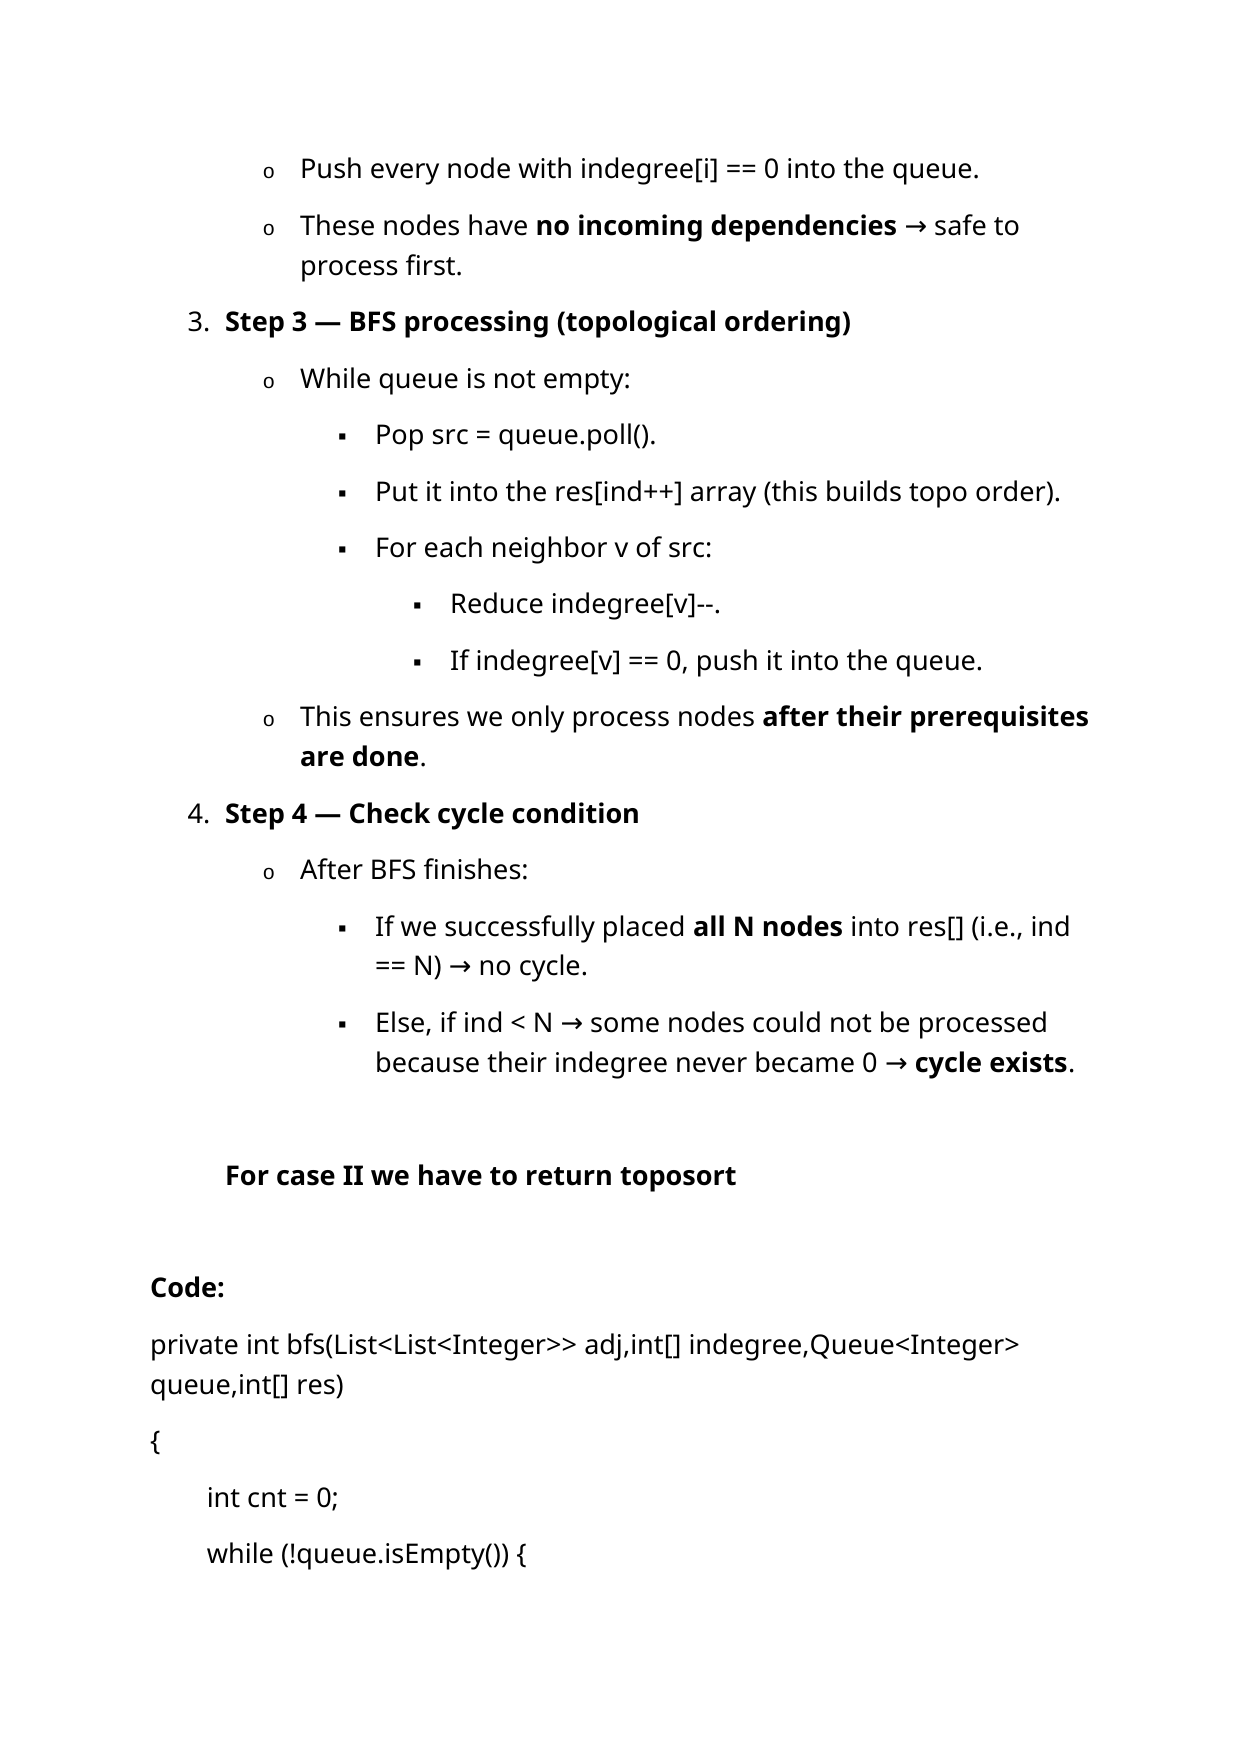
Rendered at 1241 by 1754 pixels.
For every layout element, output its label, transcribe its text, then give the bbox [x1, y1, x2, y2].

list If indegree[v] == 0, push it into the queue. [412, 641, 1090, 678]
list For each neighbor v of src: [337, 528, 1090, 565]
list Step 3 — BFS processing (topological ordering) [187, 303, 1090, 339]
list If we successfully placed all N nodes into res[] (i.e., ind == N) → no cycle. [337, 907, 1090, 984]
list Pop src = queue.poll(). [337, 416, 1090, 452]
list Push every node with indegree[i] == 0 into the queue. [262, 150, 1090, 187]
text private int bfs(List<List<Integer>> adj,int[] indegree,Queue<Integer> queue,int[] res) [150, 1325, 1090, 1402]
text { [150, 1422, 1090, 1458]
list After BFS finishes: [262, 851, 1090, 887]
text Code: [150, 1269, 1090, 1306]
list While queue is not empty: [262, 359, 1090, 396]
list This ensures we only process nodes after their prerequisites are done. [262, 698, 1090, 774]
list These nodes have no incoming dependencies → safe to process first. [262, 206, 1090, 283]
text For case II we have to return toposort [225, 1156, 1090, 1193]
list Else, if ind < N → some nodes could not be processed because their indegree never became 0 → cycle exists. [337, 1003, 1090, 1080]
list Step 4 — Check cycle condition [187, 794, 1090, 831]
text int cnt = 0; [150, 1478, 1090, 1515]
list Put it into the res[ind++] array (this builds topo order). [337, 472, 1090, 509]
text while (!queue.isEmpty()) { [150, 1534, 1090, 1571]
list Reduce indegree[v]--. [412, 585, 1090, 622]
